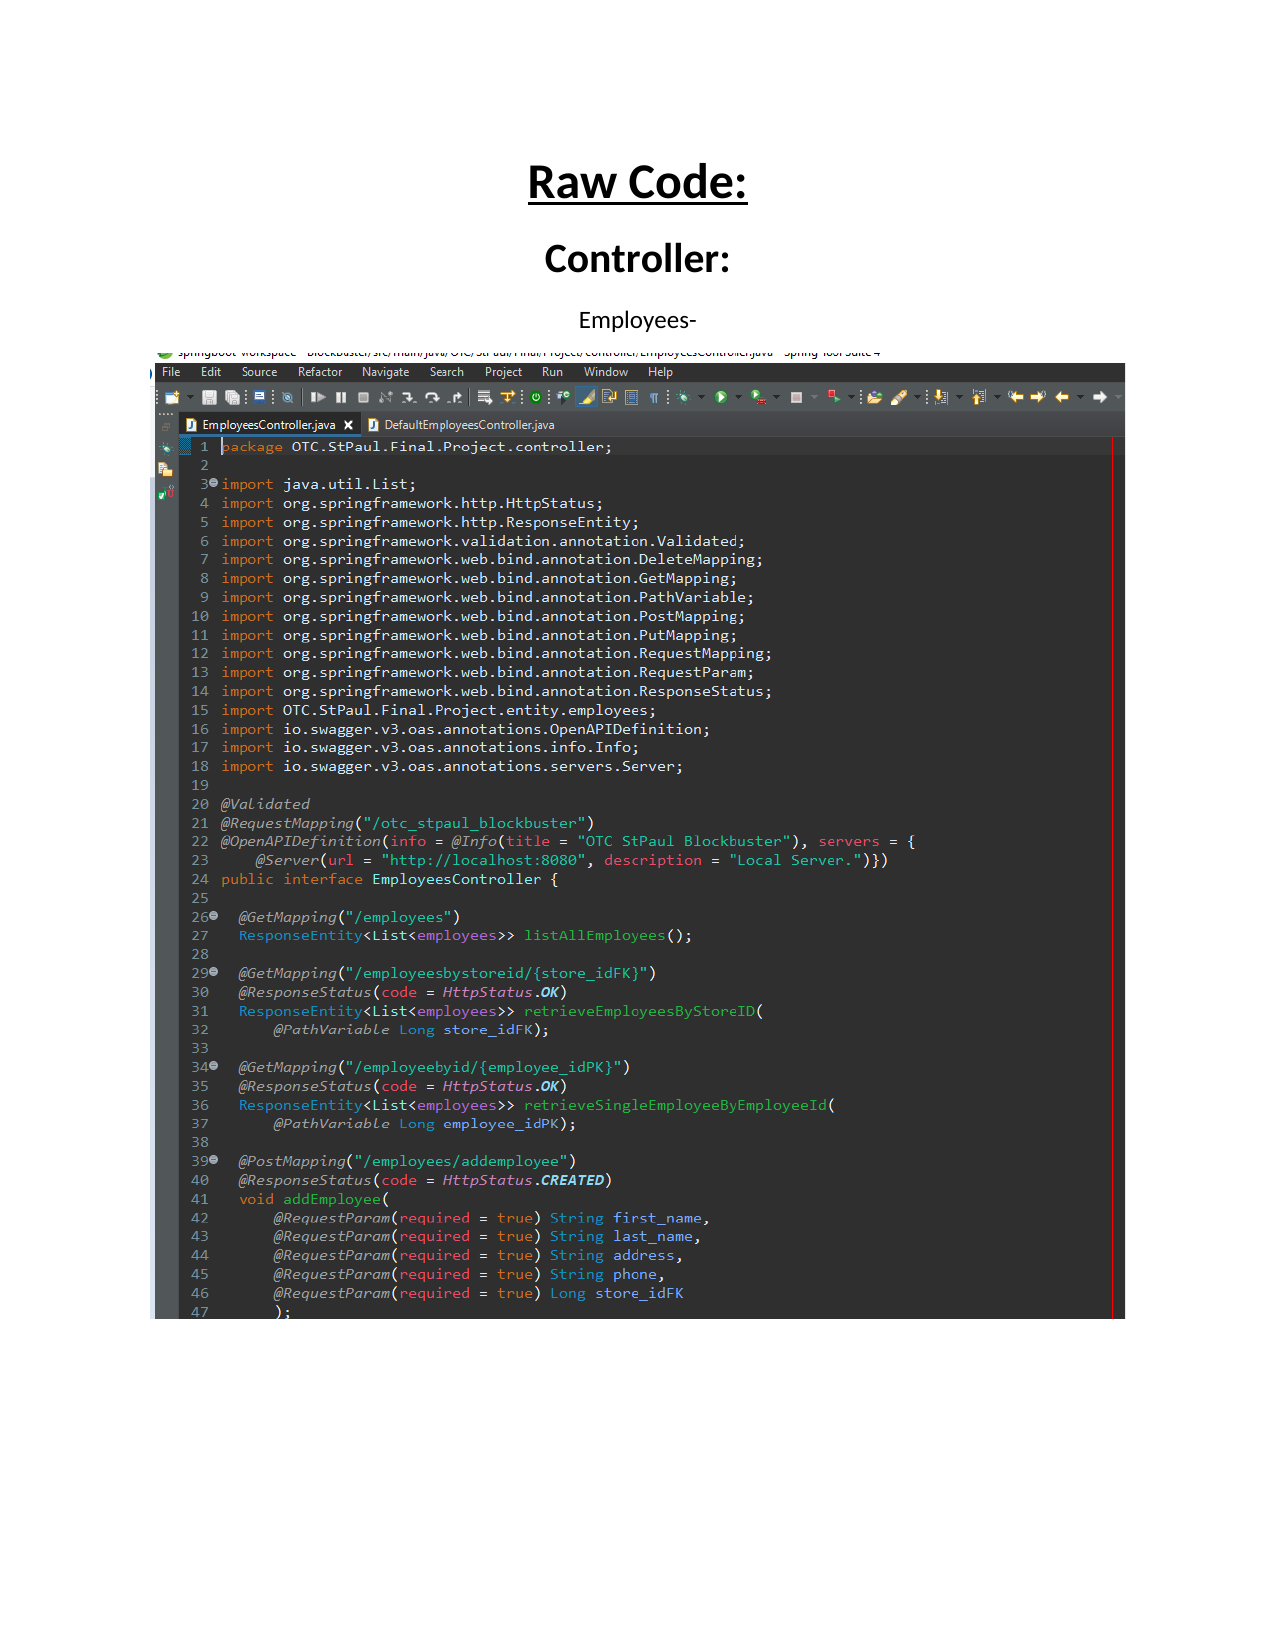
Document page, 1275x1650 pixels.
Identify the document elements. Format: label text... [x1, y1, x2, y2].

text Employees- [150, 304, 1125, 334]
picture [150, 353, 1125, 1319]
text Raw Code: [150, 150, 1125, 211]
text Controller: [150, 232, 1125, 283]
